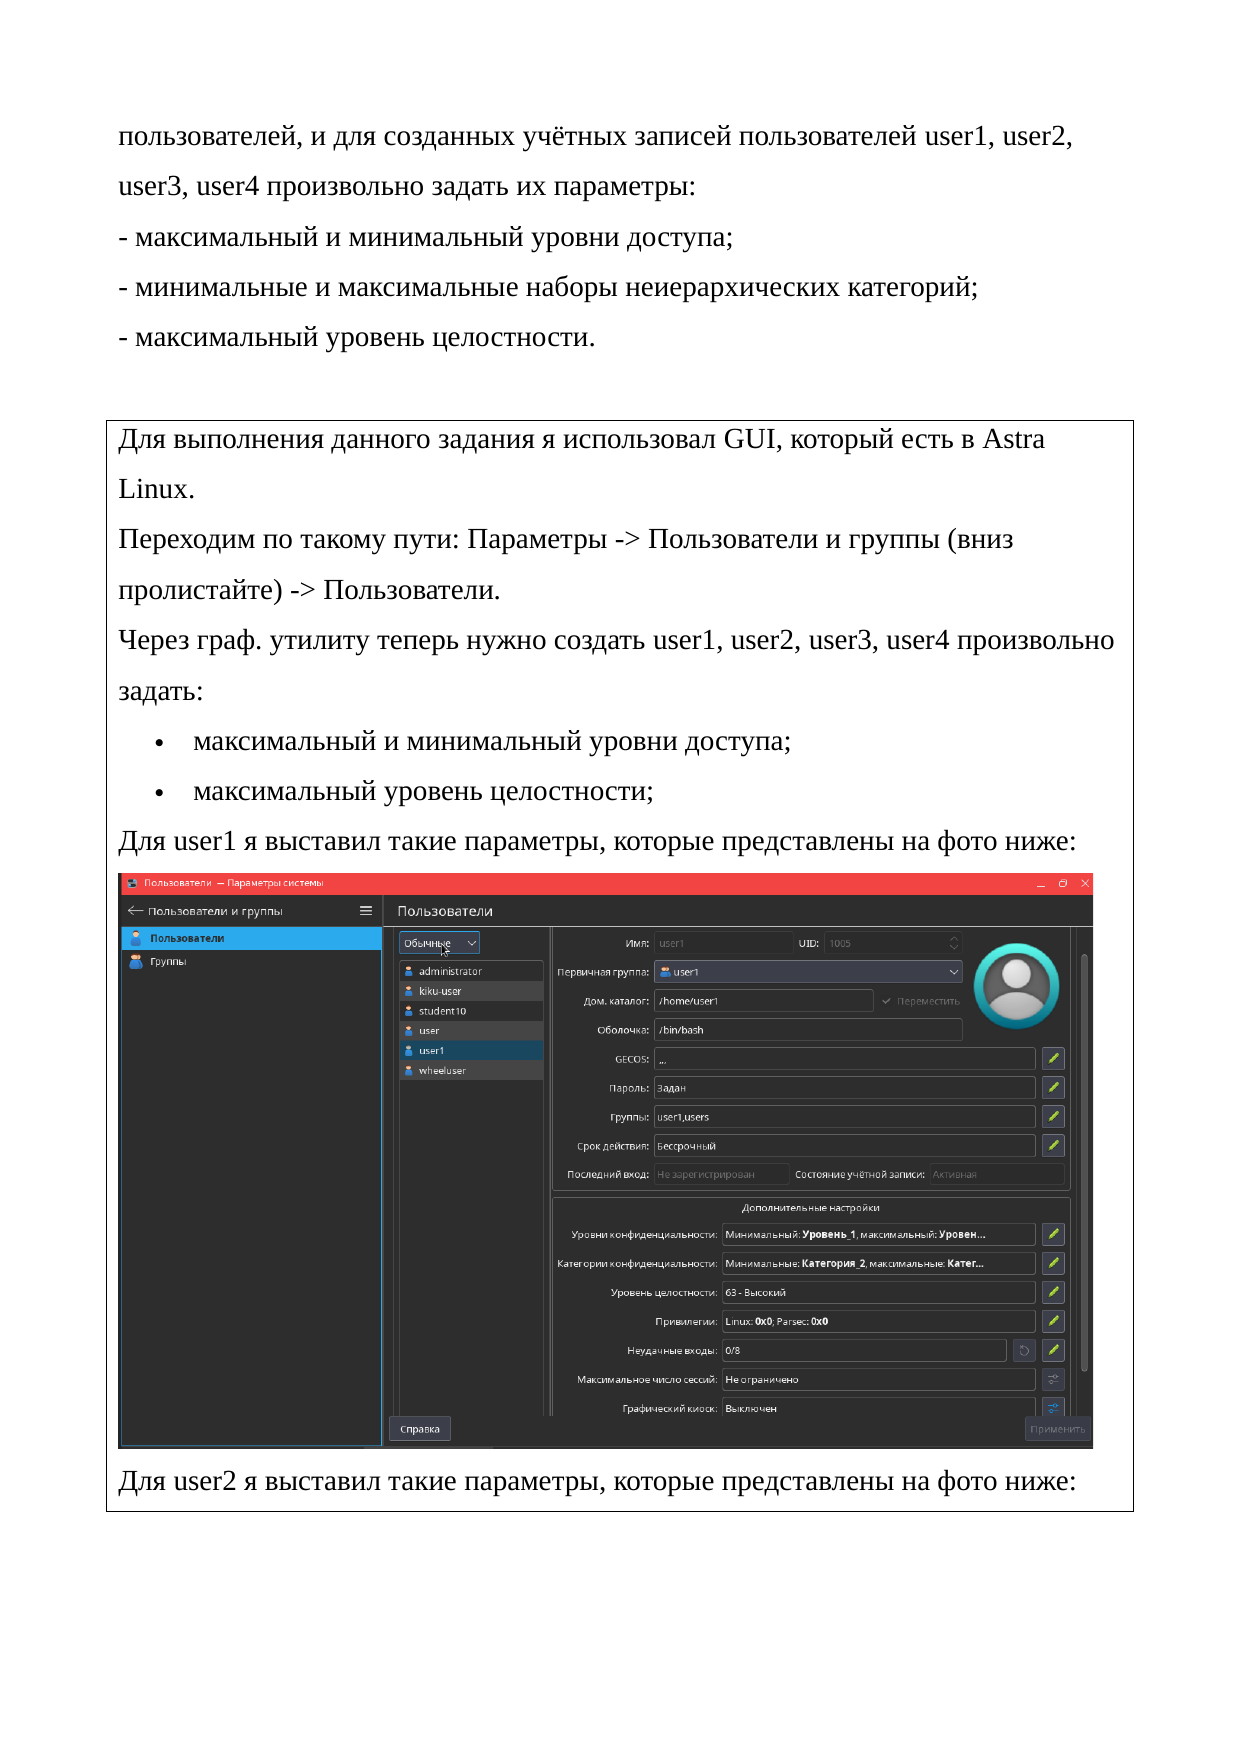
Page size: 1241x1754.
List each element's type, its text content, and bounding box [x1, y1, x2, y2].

text - максимальный и минимальный уровни доступа; [118, 219, 1122, 252]
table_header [107, 421, 1133, 1511]
text - максимальный уровень целостности. [118, 319, 1122, 353]
picture [118, 873, 1094, 1449]
text user3, user4 произвольно задать их параметры: [118, 168, 1122, 202]
text - минимальные и максимальные наборы неиерархических категорий; [118, 269, 1122, 303]
text пользователей, и для созданных учётных записей пользователей user1, user2, [118, 118, 1122, 152]
